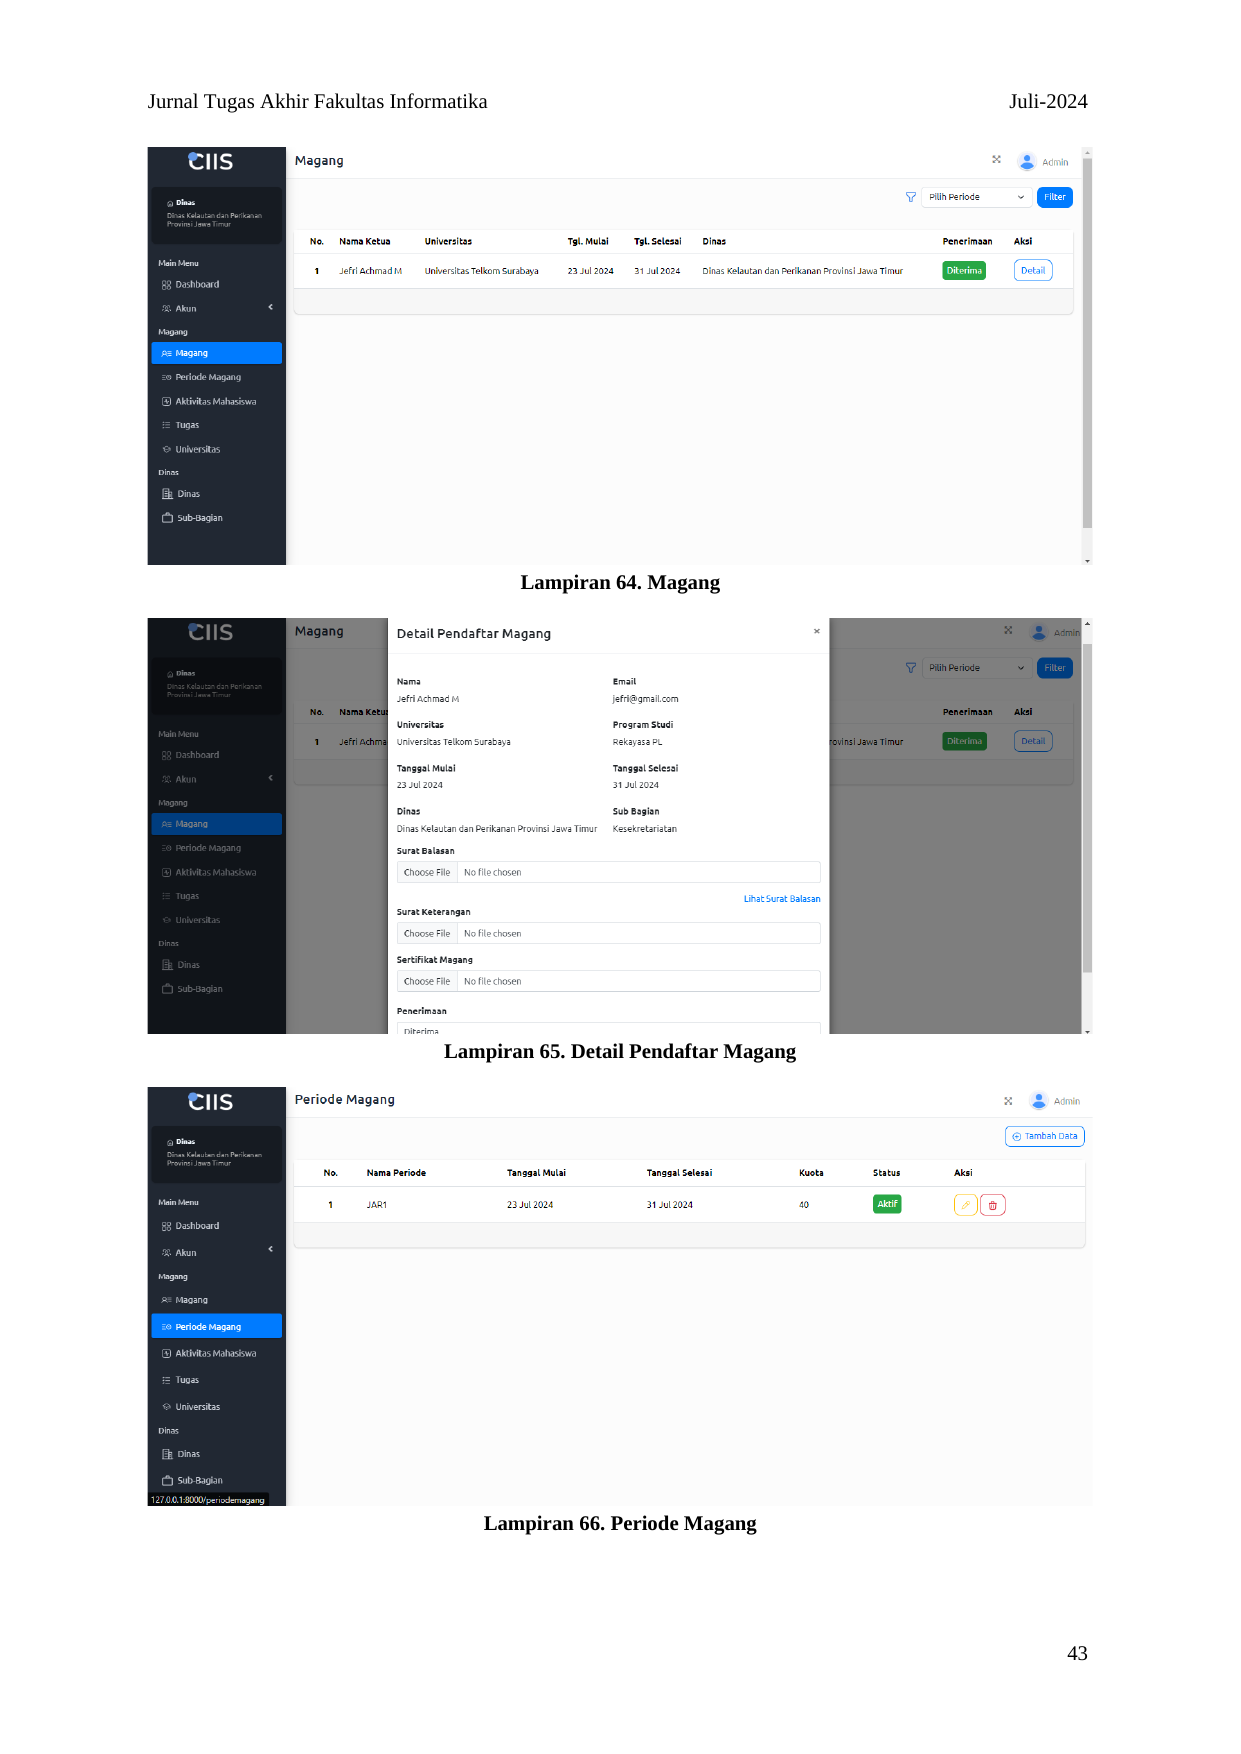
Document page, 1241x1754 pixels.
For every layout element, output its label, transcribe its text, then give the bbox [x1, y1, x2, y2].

text Lampiran 65. Detail Pendaftar Magang [148, 1034, 1092, 1063]
text Lampiran 64. Magang [148, 565, 1092, 594]
text Lampiran 66. Periode Magang [148, 1506, 1092, 1535]
picture [147, 147, 1093, 565]
picture [147, 618, 1093, 1034]
picture [147, 1087, 1093, 1506]
